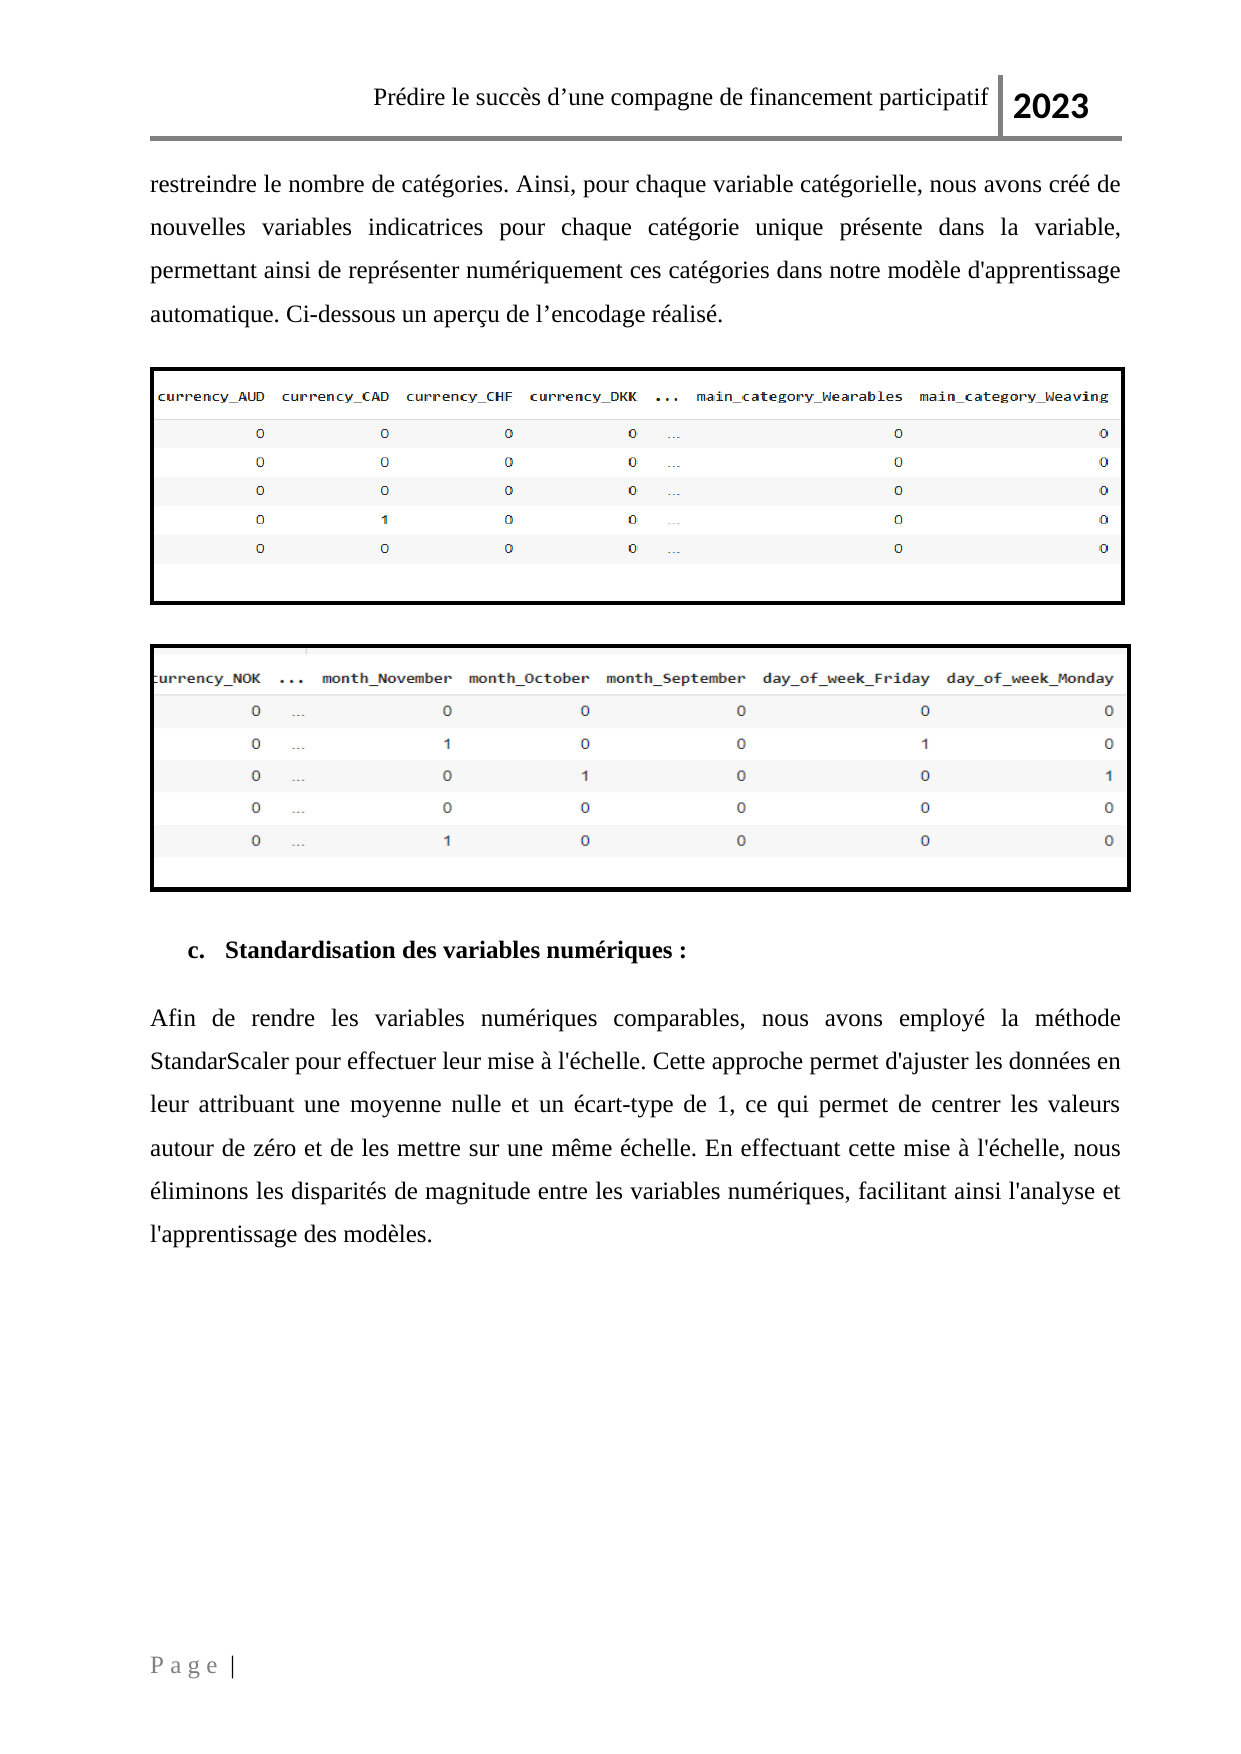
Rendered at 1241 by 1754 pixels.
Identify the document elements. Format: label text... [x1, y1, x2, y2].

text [150, 169, 1122, 327]
picture [154, 648, 1127, 887]
subtitle Standardisation des variables numériques : [187, 935, 1122, 964]
picture [154, 371, 1121, 601]
text Afin de rendre les variables numériques comparables, nous avons employé la méthode StandarScaler pour effectuer leur mise à l'échelle. Cette approche permet d'ajuster les données en leur attribuant une moyenne nulle et un écart-type de 1, ce qui permet de centrer les valeurs autour de zéro et de les mettre sur une même échelle. En effectuant cette mise à l'échelle, nous éliminons les disparités de magnitude entre les variables numériques, facilitant ainsi l'analyse et l'apprentissage des modèles. [150, 1003, 1122, 1248]
